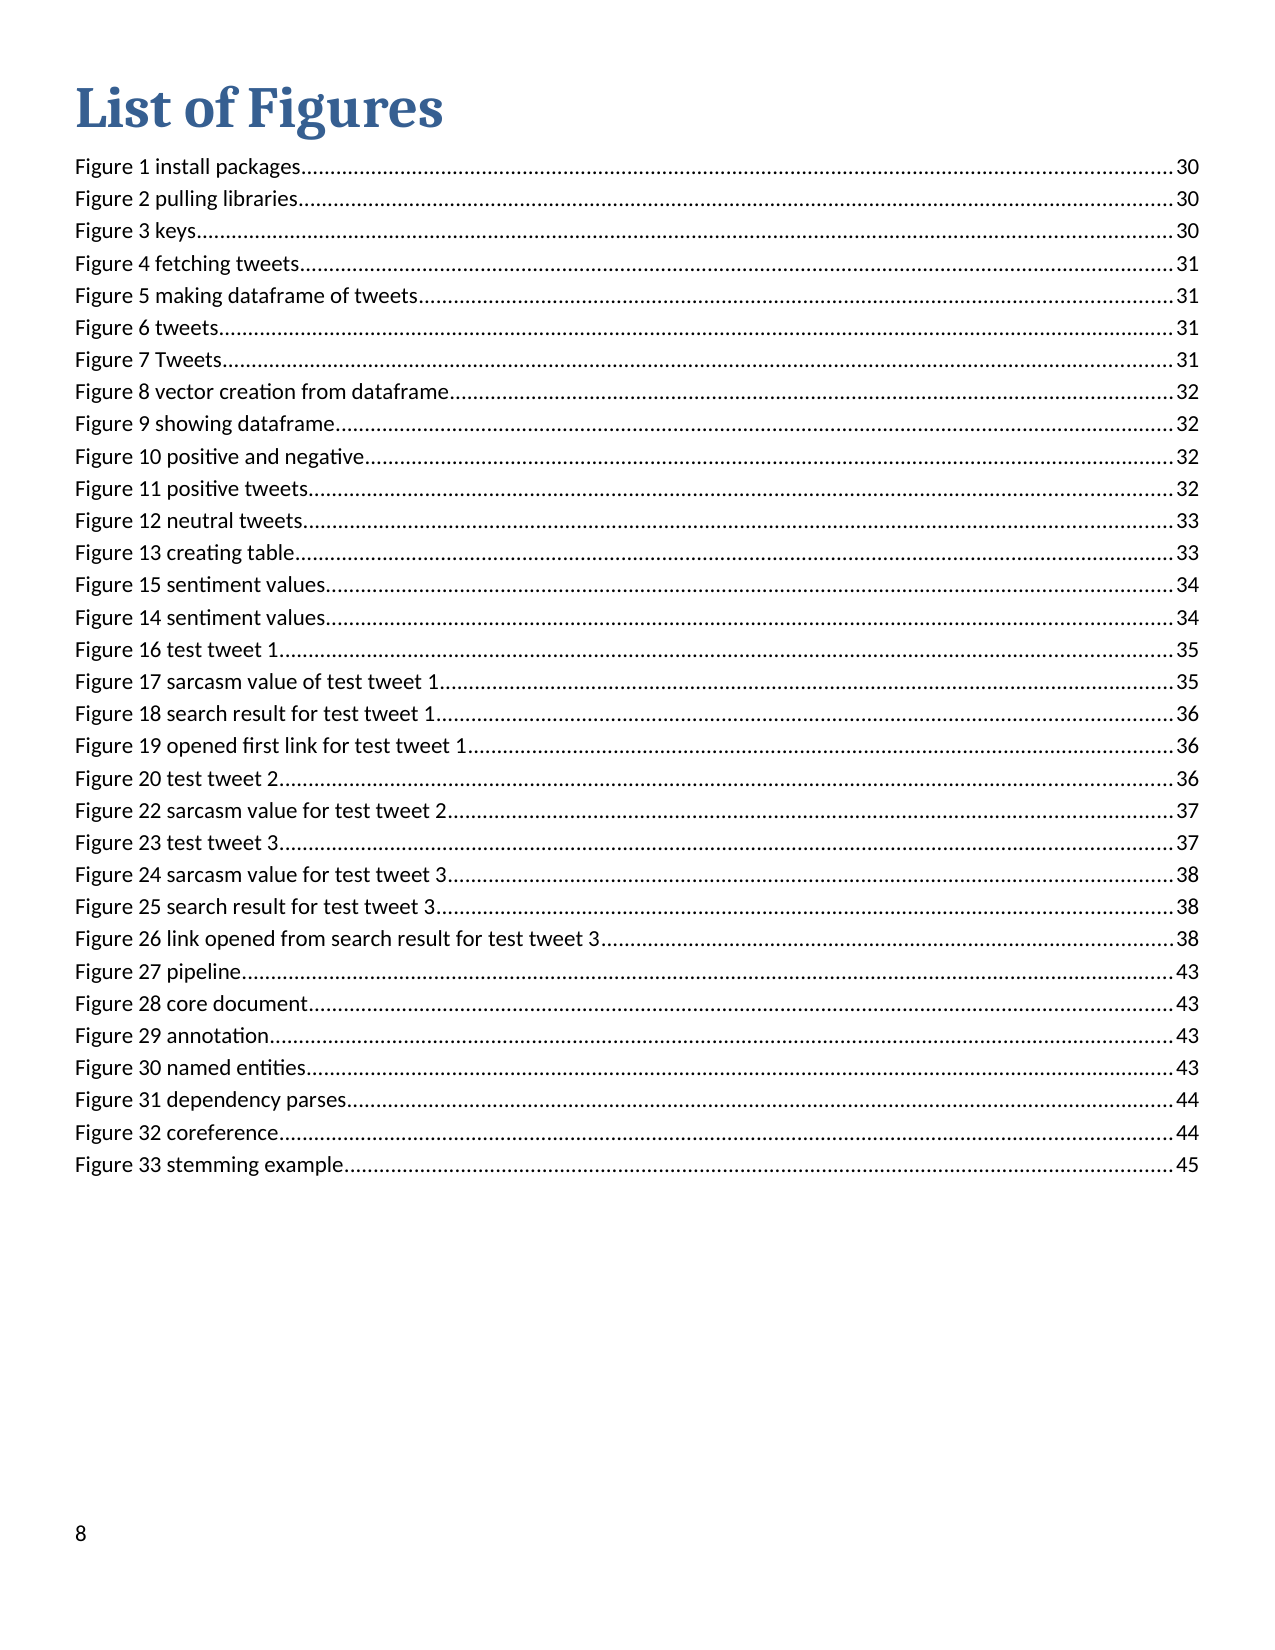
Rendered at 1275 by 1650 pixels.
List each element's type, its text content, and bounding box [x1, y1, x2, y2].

text Figure 12 neutral tweets 33 [75, 506, 1200, 534]
text Figure 19 opened first link for test tweet 1 36 [75, 731, 1200, 759]
text Figure 18 search result for test tweet 1 36 [75, 699, 1200, 727]
text Figure 1 install packages 30 [75, 152, 1200, 180]
text Figure 29 annotation 43 [75, 1021, 1200, 1049]
text Figure 33 stemming example 45 [75, 1150, 1200, 1178]
text Figure 25 search result for test tweet 3 38 [75, 892, 1200, 920]
text Figure 5 making dataframe of tweets 31 [75, 281, 1200, 309]
text Figure 24 sarcasm value for test tweet 3 38 [75, 860, 1200, 888]
text Figure 15 sentiment values 34 [75, 571, 1200, 598]
text Figure 8 vector creation from dataframe 32 [75, 377, 1200, 405]
text Figure 23 test tweet 3 37 [75, 828, 1200, 856]
text Figure 9 showing dataframe 32 [75, 409, 1200, 438]
text Figure 11 positive tweets 32 [75, 474, 1200, 502]
text Figure 20 test tweet 2 36 [75, 764, 1200, 792]
text Figure 31 dependency parses 44 [75, 1086, 1200, 1113]
text Figure 2 pulling libraries 30 [75, 184, 1200, 212]
text Figure 30 named entities 43 [75, 1053, 1200, 1081]
text Figure 6 tweets 31 [75, 313, 1200, 341]
text Figure 28 core document 43 [75, 989, 1200, 1017]
text Figure 27 pipeline 43 [75, 957, 1200, 985]
text Figure 14 sentiment values 34 [75, 603, 1200, 631]
subtitle List of Figures [75, 75, 1200, 142]
text Figure 4 fetching tweets 31 [75, 249, 1200, 277]
text Figure 3 keys 30 [75, 216, 1200, 244]
text Figure 16 test tweet 1 35 [75, 635, 1200, 663]
text Figure 26 link opened from search result for test tweet 3 38 [75, 924, 1200, 953]
text Figure 10 positive and negative 32 [75, 442, 1200, 470]
text Figure 17 sarcasm value of test tweet 1 35 [75, 667, 1200, 695]
text Figure 32 coreference 44 [75, 1118, 1200, 1146]
text Figure 7 Tweets 31 [75, 345, 1200, 373]
text Figure 13 creating table 33 [75, 538, 1200, 566]
text Figure 22 sarcasm value for test tweet 2 37 [75, 796, 1200, 824]
